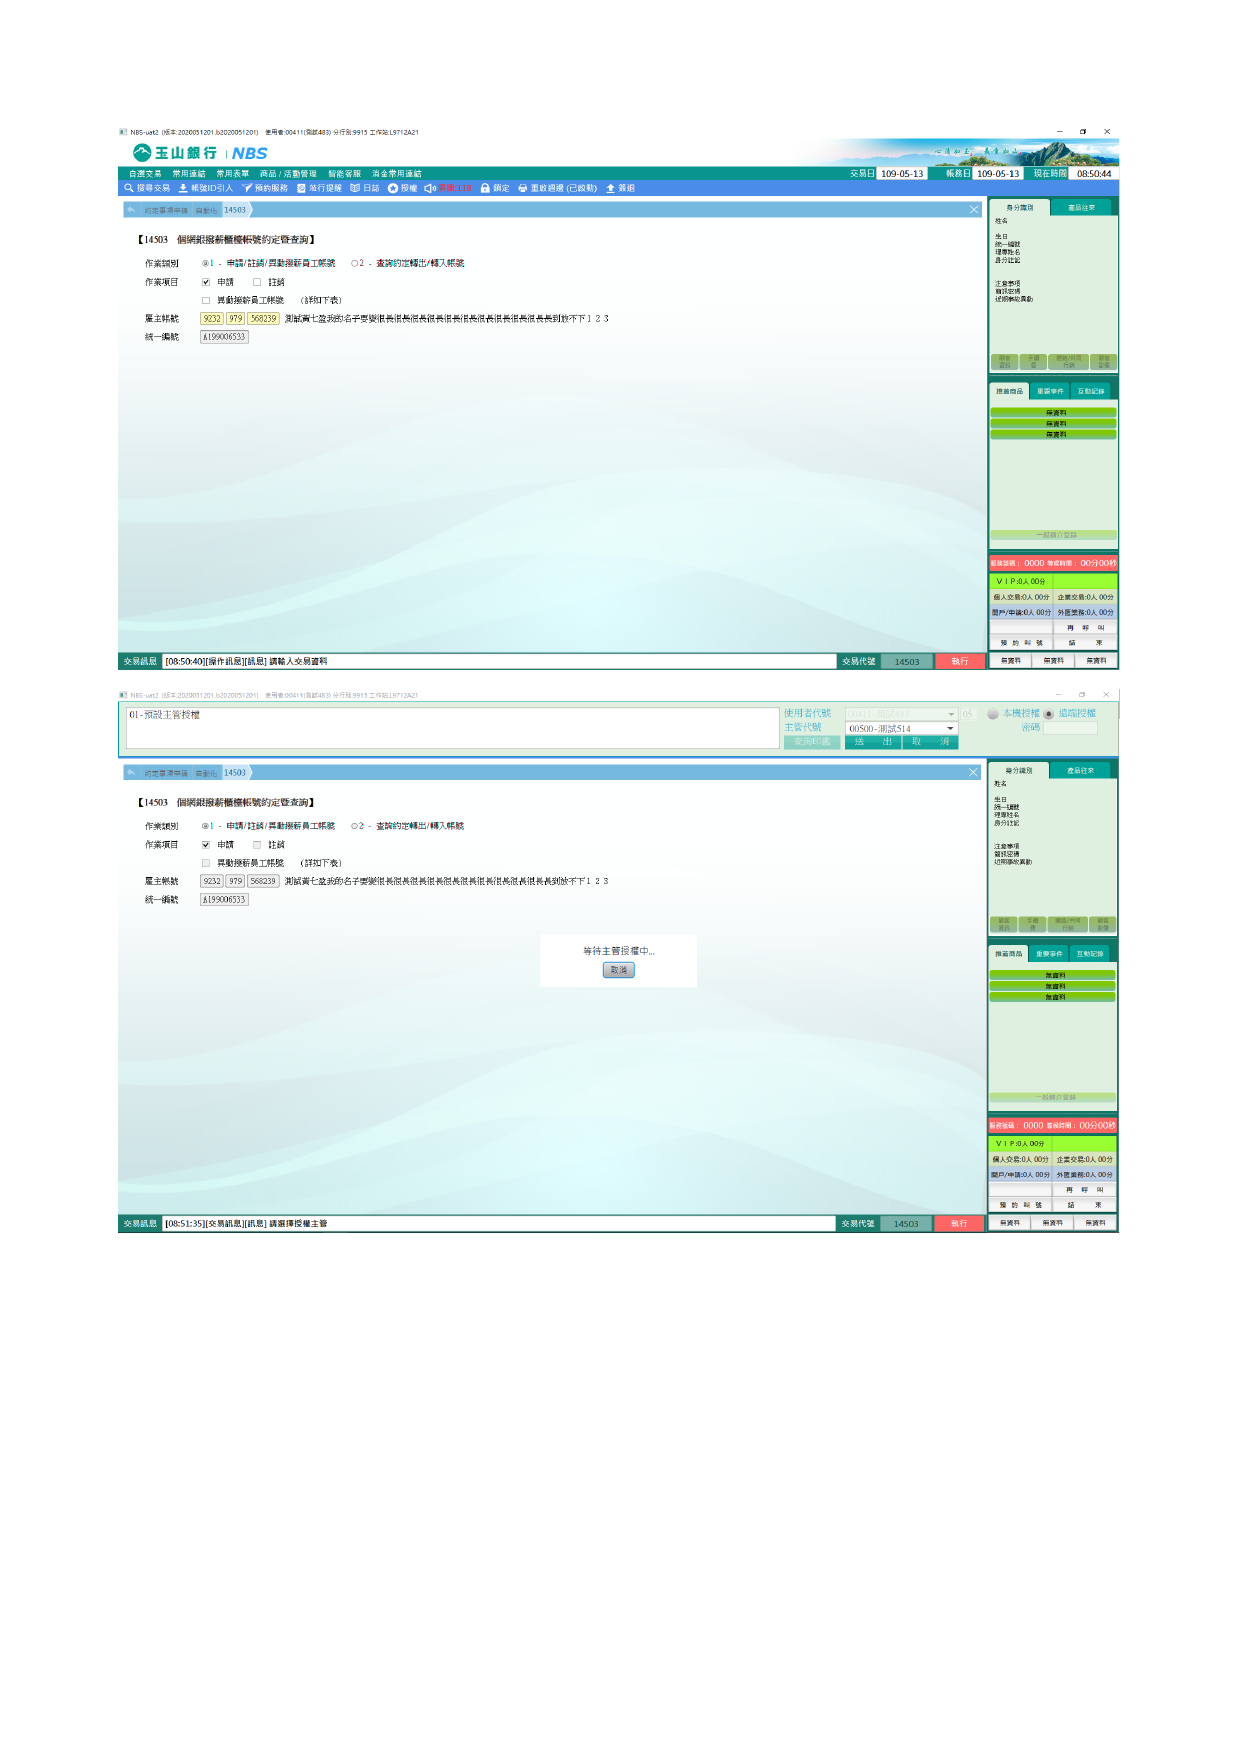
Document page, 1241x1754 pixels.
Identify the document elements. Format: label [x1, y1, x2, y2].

picture [118, 127, 1120, 670]
picture [118, 689, 1120, 1233]
